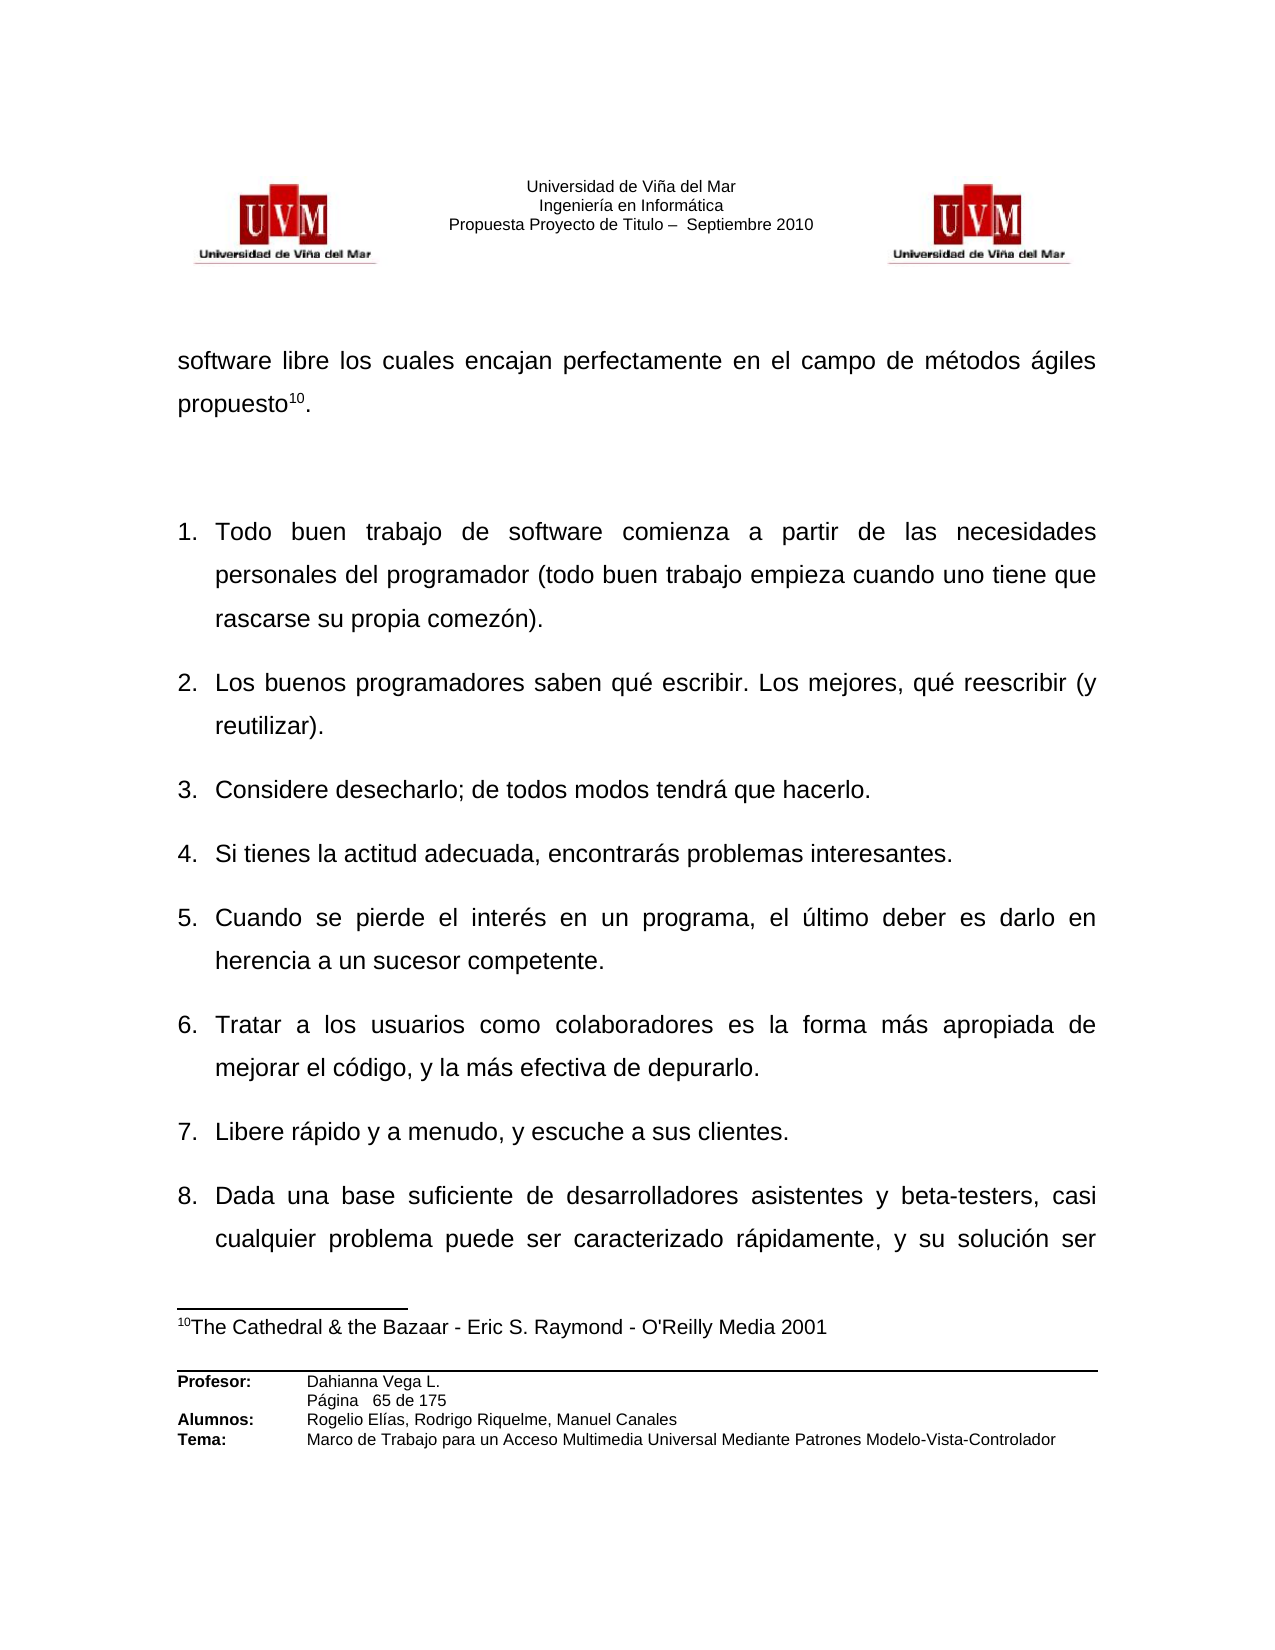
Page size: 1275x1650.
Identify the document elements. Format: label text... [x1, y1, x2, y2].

list Si tienes la actitud adecuada, encontrarás problemas interesantes. [177, 839, 1098, 867]
picture [871, 176, 1084, 267]
list Cuando se pierde el interés en un programa, el último deber es darlo en herencia a un sucesor competente. [177, 903, 1098, 974]
list Todo buen trabajo de software comienza a partir de las necesidades personales del programador (todo buen trabajo empieza cuando uno tiene que rascarse su propia comezón). [177, 517, 1098, 632]
list Considere desecharlo; de todos modos tendrá que hacerlo. [177, 775, 1098, 803]
list Los buenos programadores saben qué escribir. Los mejores, qué reescribir (y reutilizar). [177, 668, 1098, 739]
picture [177, 176, 390, 267]
list Tratar a los usuarios como colaboradores es la forma más apropiada de mejorar el código, y la más efectiva de depurarlo. [177, 1010, 1098, 1082]
list Libere rápido y a menudo, y escuche a sus clientes. [177, 1117, 1098, 1146]
